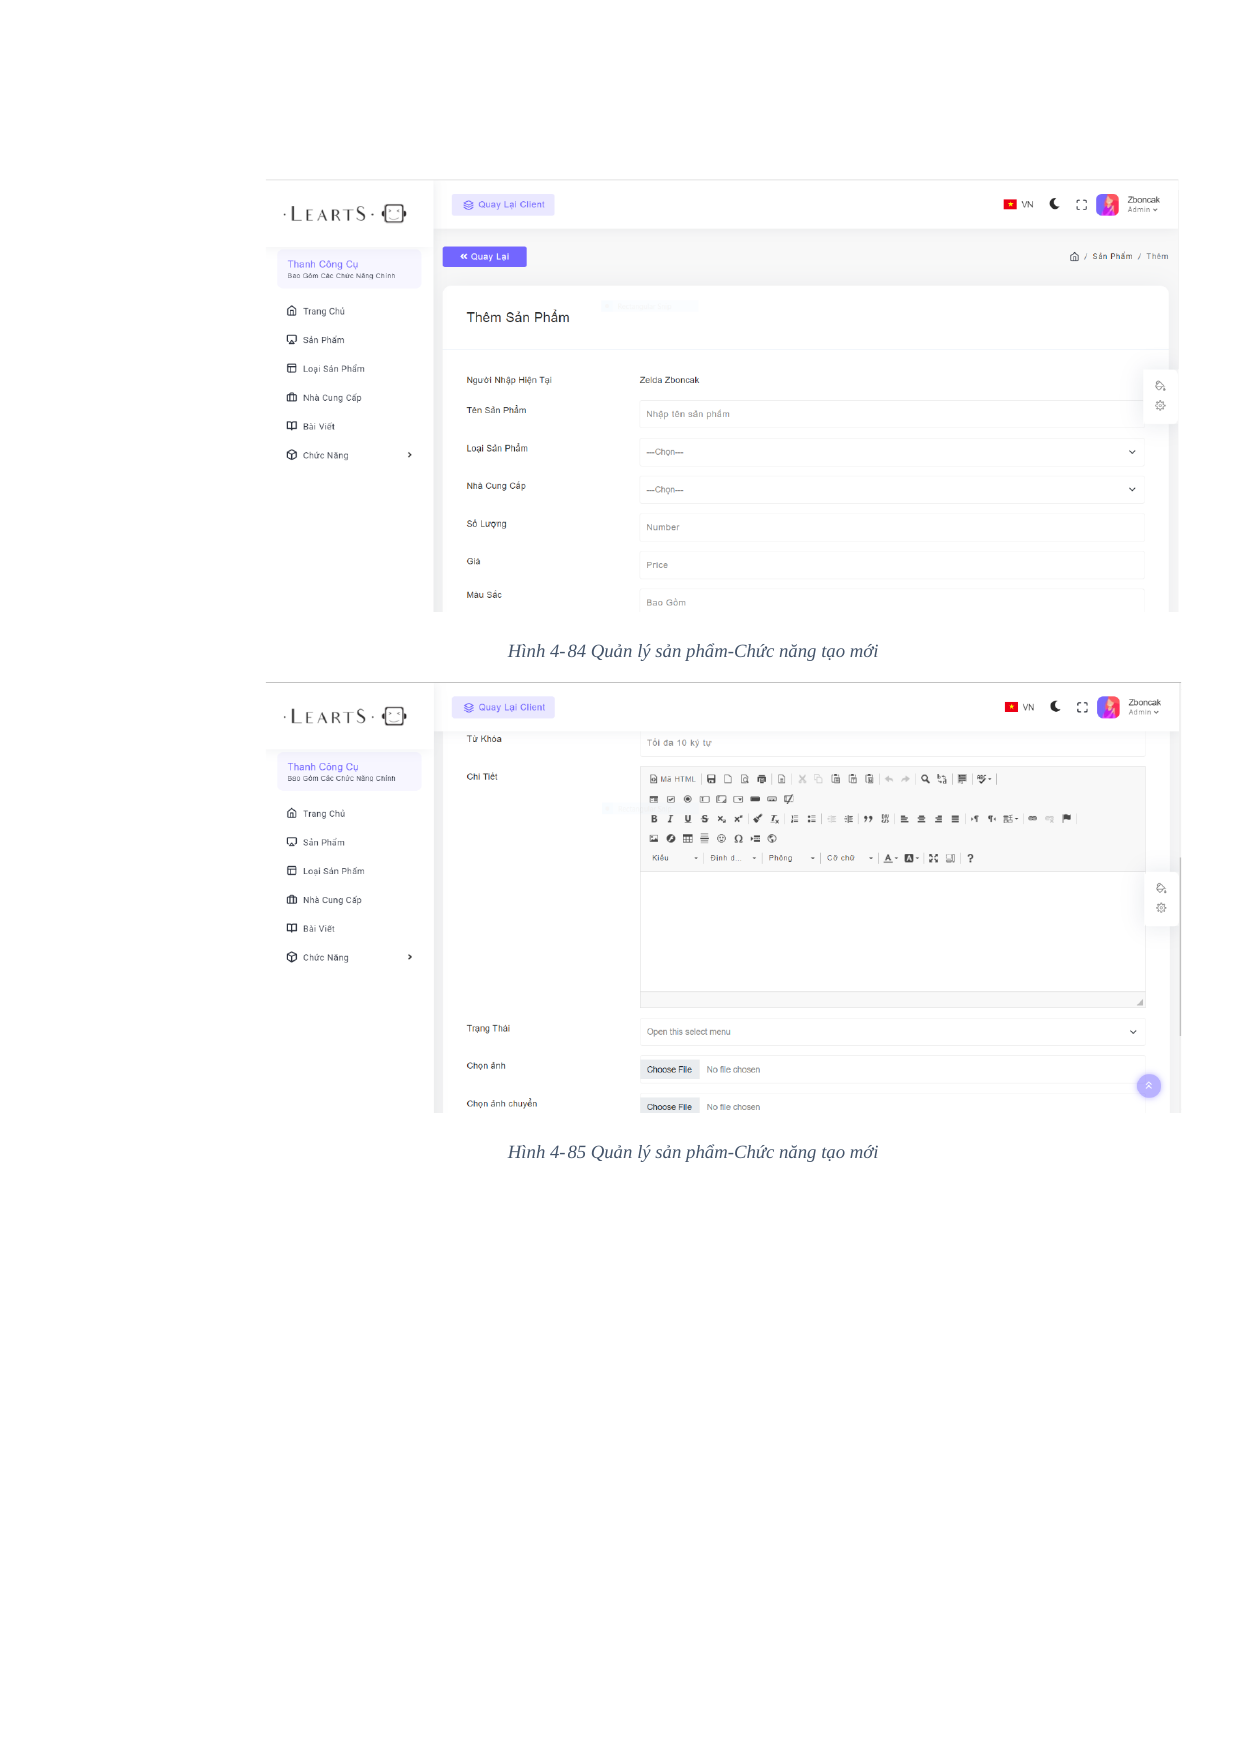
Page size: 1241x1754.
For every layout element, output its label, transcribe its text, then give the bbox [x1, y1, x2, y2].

picture [265, 177, 1179, 612]
picture [265, 682, 1182, 1113]
